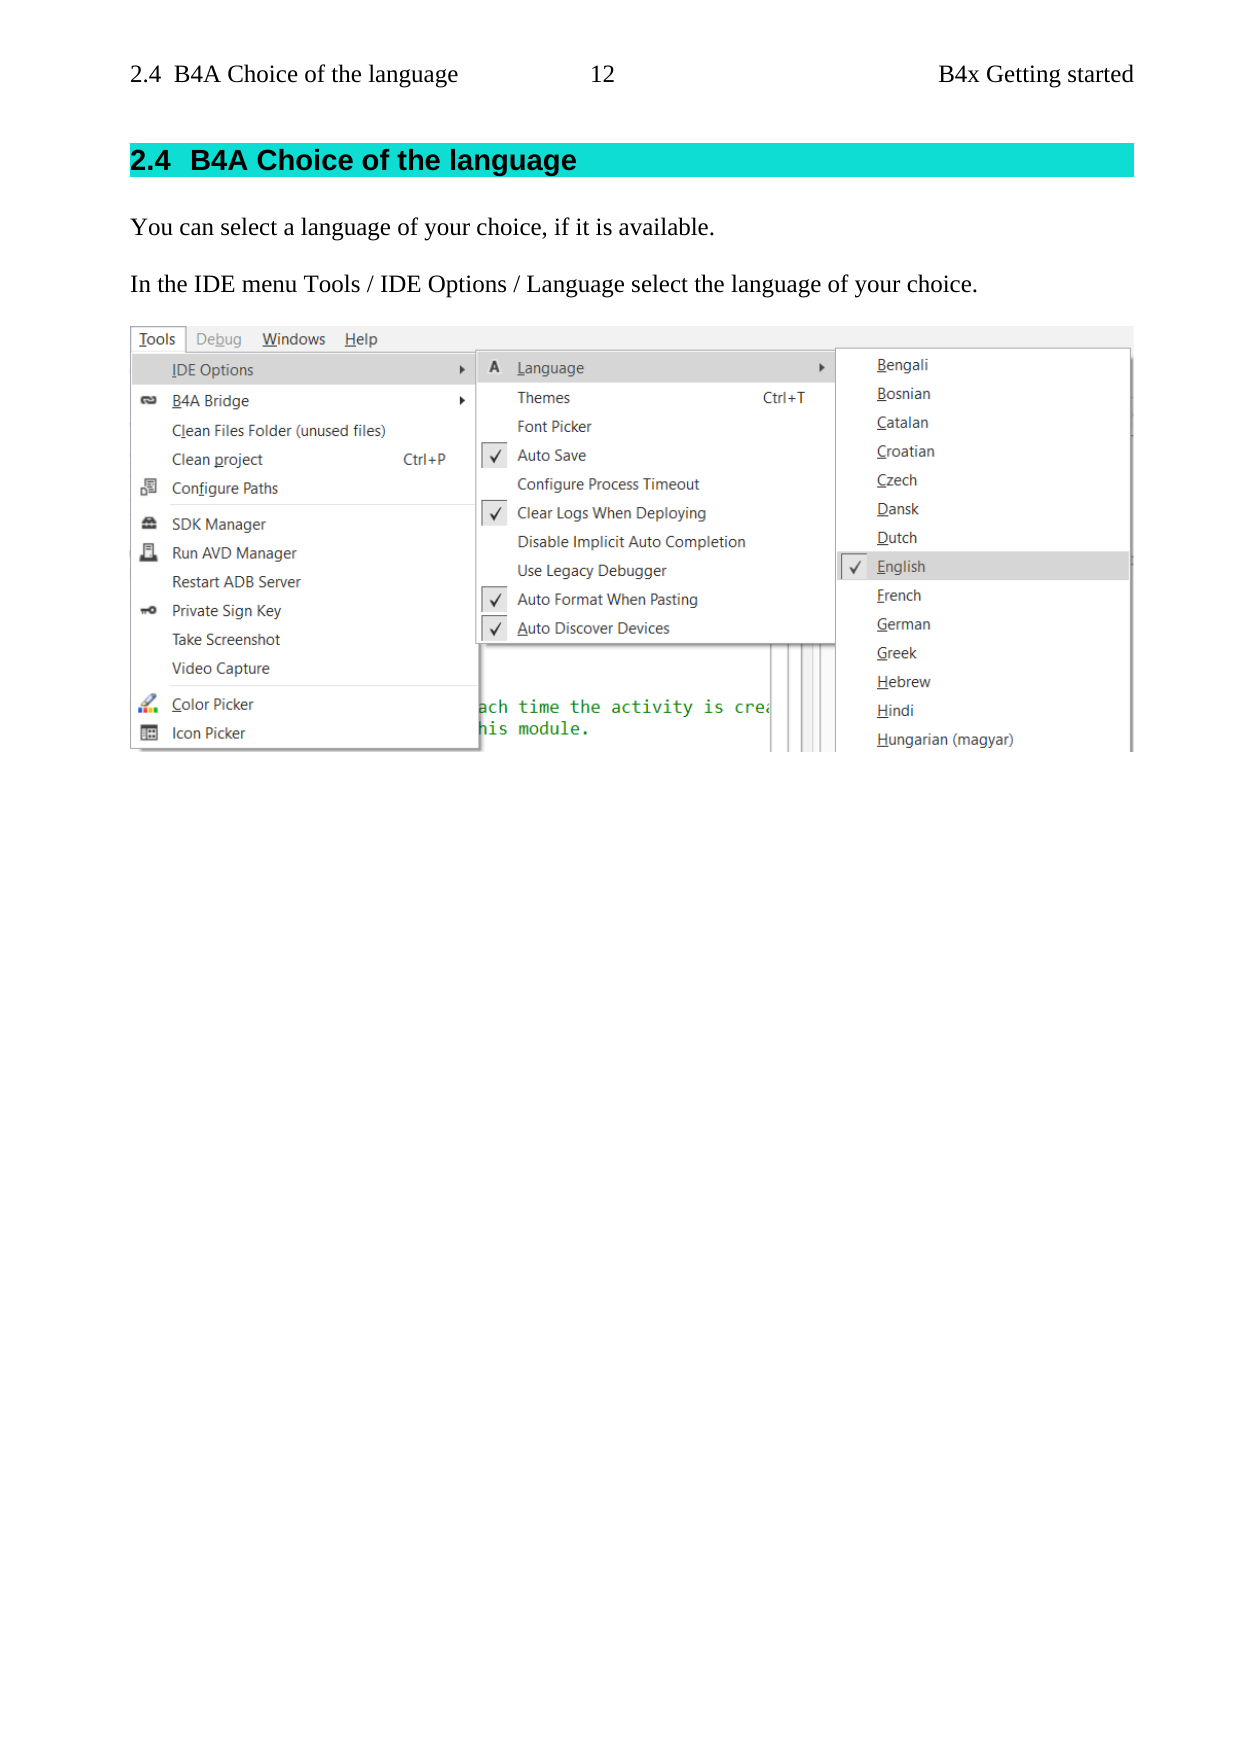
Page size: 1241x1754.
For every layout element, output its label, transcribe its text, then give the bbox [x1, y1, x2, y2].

text You can select a language of your choice, if it is available. [130, 212, 1134, 240]
text In the IDE menu Tools / IDE Options / Language select the language of your choice. [130, 269, 1134, 298]
picture [129, 326, 1134, 752]
subtitle B4A Choice of the language [130, 143, 1134, 177]
